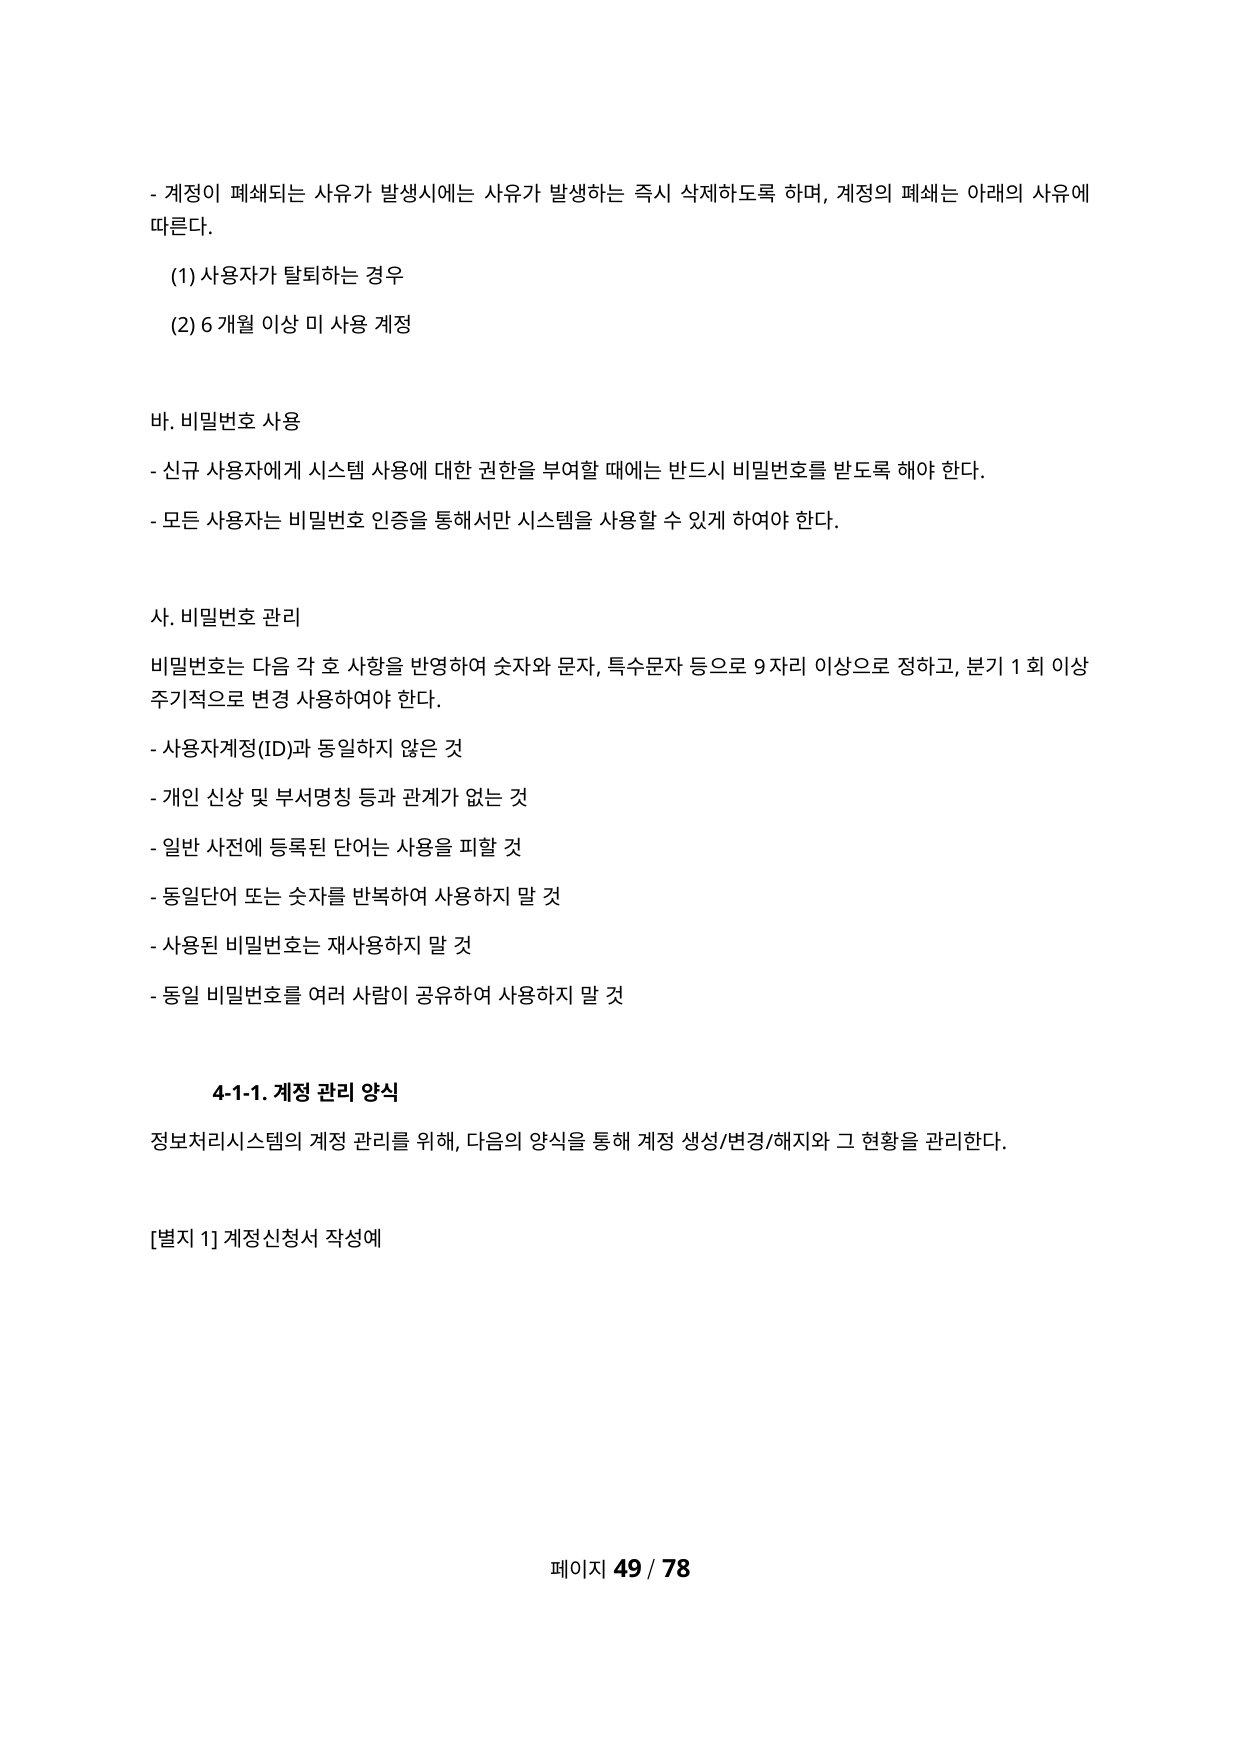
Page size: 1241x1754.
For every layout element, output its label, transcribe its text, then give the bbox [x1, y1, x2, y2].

text 비밀번호는 다음 각 호 사항을 반영하여 숫자와 문자, 특수문자 등으로 9자리 이상으로 정하고, 분기 1회 이상 주기적으로 변경 사용하여야 한다. [150, 650, 1090, 713]
text 바. 비밀번호 사용 [150, 405, 1090, 436]
text - 신규 사용자에게 시스템 사용에 대한 권한을 부여할 때에는 반드시 비밀번호를 받도록 해야 한다. [150, 455, 1090, 485]
text - 계정이 폐쇄되는 사유가 발생시에는 사유가 발생하는 즉시 삭제하도록 하며, 계정의 폐쇄는 아래의 사유에 따른다. [150, 177, 1090, 240]
text - 사용된 비밀번호는 재사용하지 말 것 [150, 930, 1090, 960]
text - 일반 사전에 등록된 단어는 사용을 피할 것 [150, 831, 1090, 861]
text 사. 비밀번호 관리 [150, 601, 1090, 631]
text (1) 사용자가 탈퇴하는 경우 [150, 259, 1090, 289]
subtitle 4-1-1. 계정 관리 양식 [212, 1076, 1090, 1106]
text - 동일 비밀번호를 여러 사람이 공유하여 사용하지 말 것 [150, 979, 1090, 1009]
text - 모든 사용자는 비밀번호 인증을 통해서만 시스템을 사용할 수 있게 하여야 한다. [150, 504, 1090, 534]
text - 동일단어 또는 숫자를 반복하여 사용하지 말 것 [150, 880, 1090, 911]
text - 사용자계정(ID)과 동일하지 않은 것 [150, 732, 1090, 762]
text - 개인 신상 및 부서명칭 등과 관계가 없는 것 [150, 782, 1090, 812]
text 정보처리시스템의 계정 관리를 위해, 다음의 양식을 통해 계정 생성/변경/해지와 그 현황을 관리한다. [150, 1125, 1090, 1155]
text [별지1] 계정신청서 작성예 [150, 1222, 1090, 1252]
text (2) 6개월 이상 미 사용 계정 [150, 309, 1090, 339]
